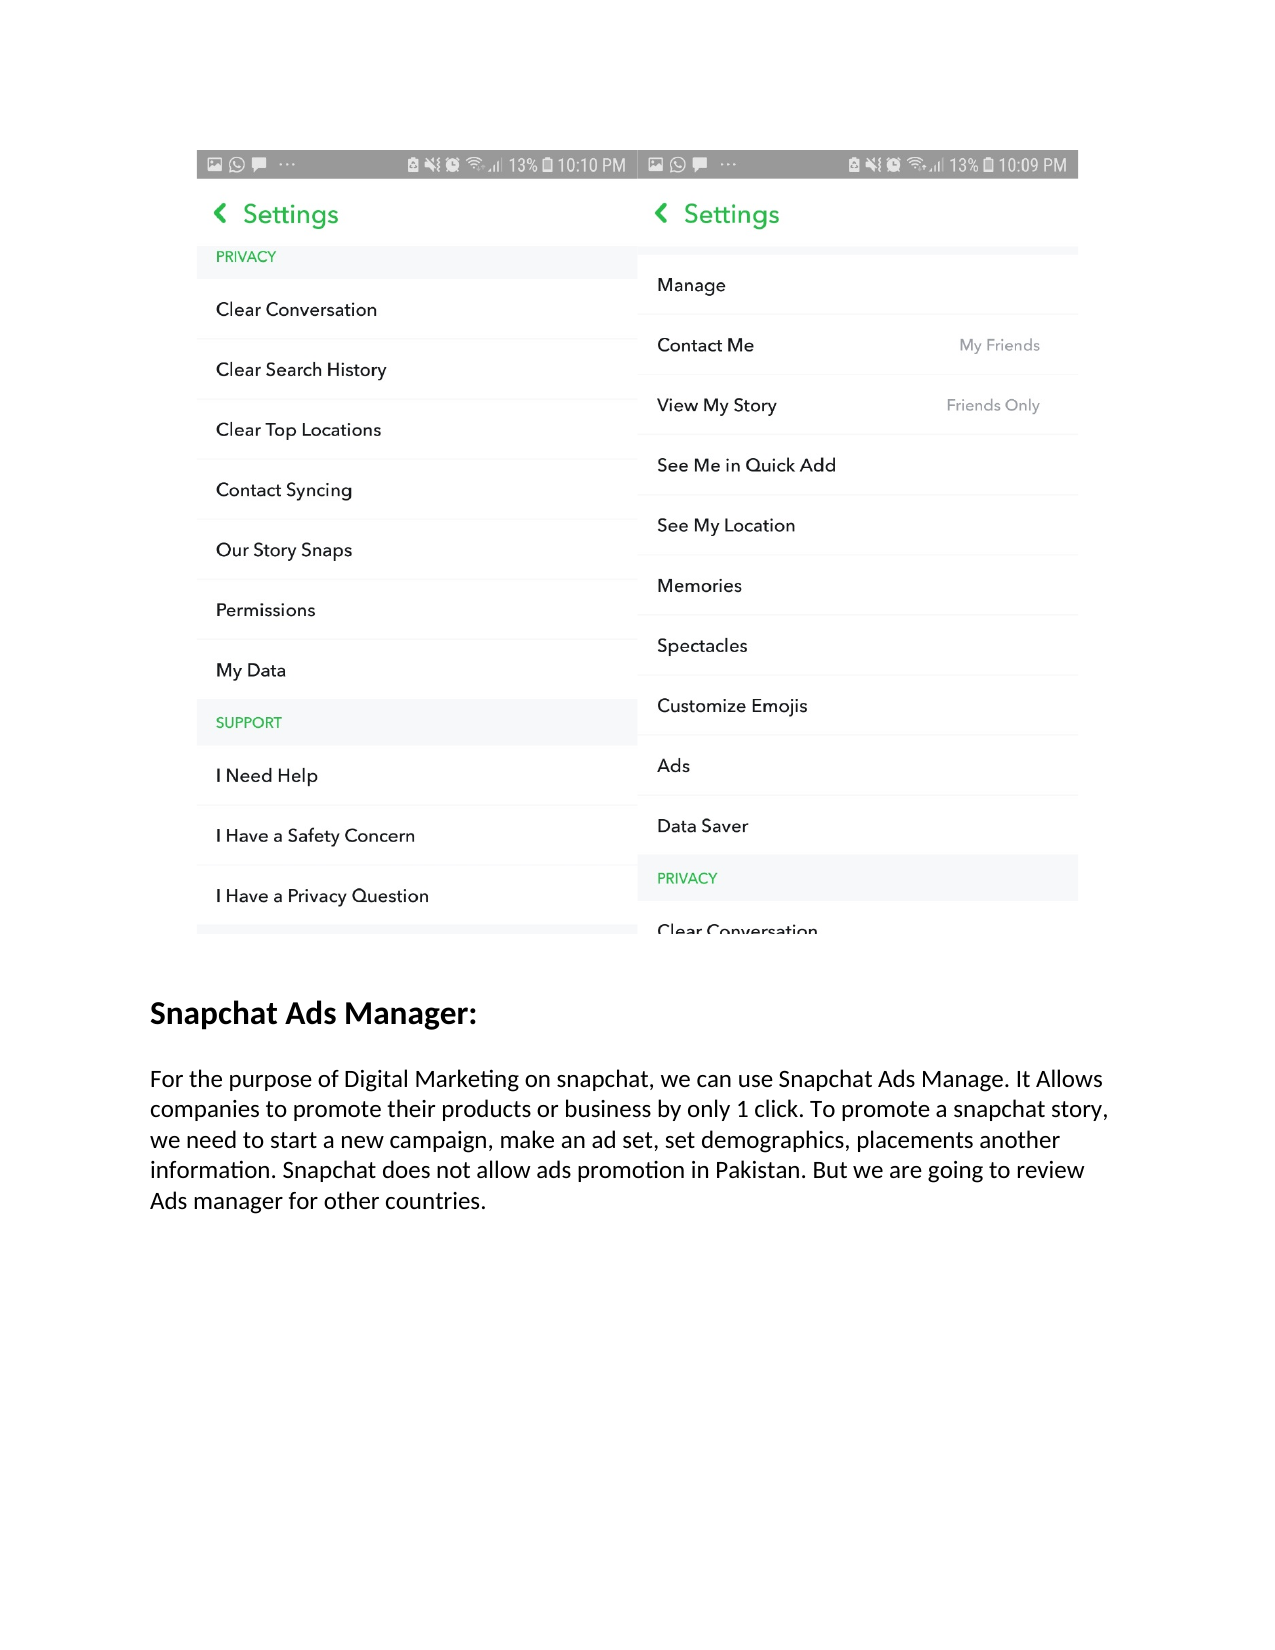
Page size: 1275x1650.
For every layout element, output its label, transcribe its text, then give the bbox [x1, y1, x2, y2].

picture [196, 150, 1079, 934]
text For the purpose of Digital Marketing on snapchat, we can use Snapchat Ads Manage. It Allows companies to promote their products or business by only 1 click. To promote a snapchat story, we need to start a new campaign, make an ad set, set demographics, placements another information. Snapchat does not allow ads promotion in Pakistan. But we are going to review Ads manager for other countries. [150, 1063, 1125, 1216]
text Snapchat Ads Manager: [150, 992, 1125, 1033]
